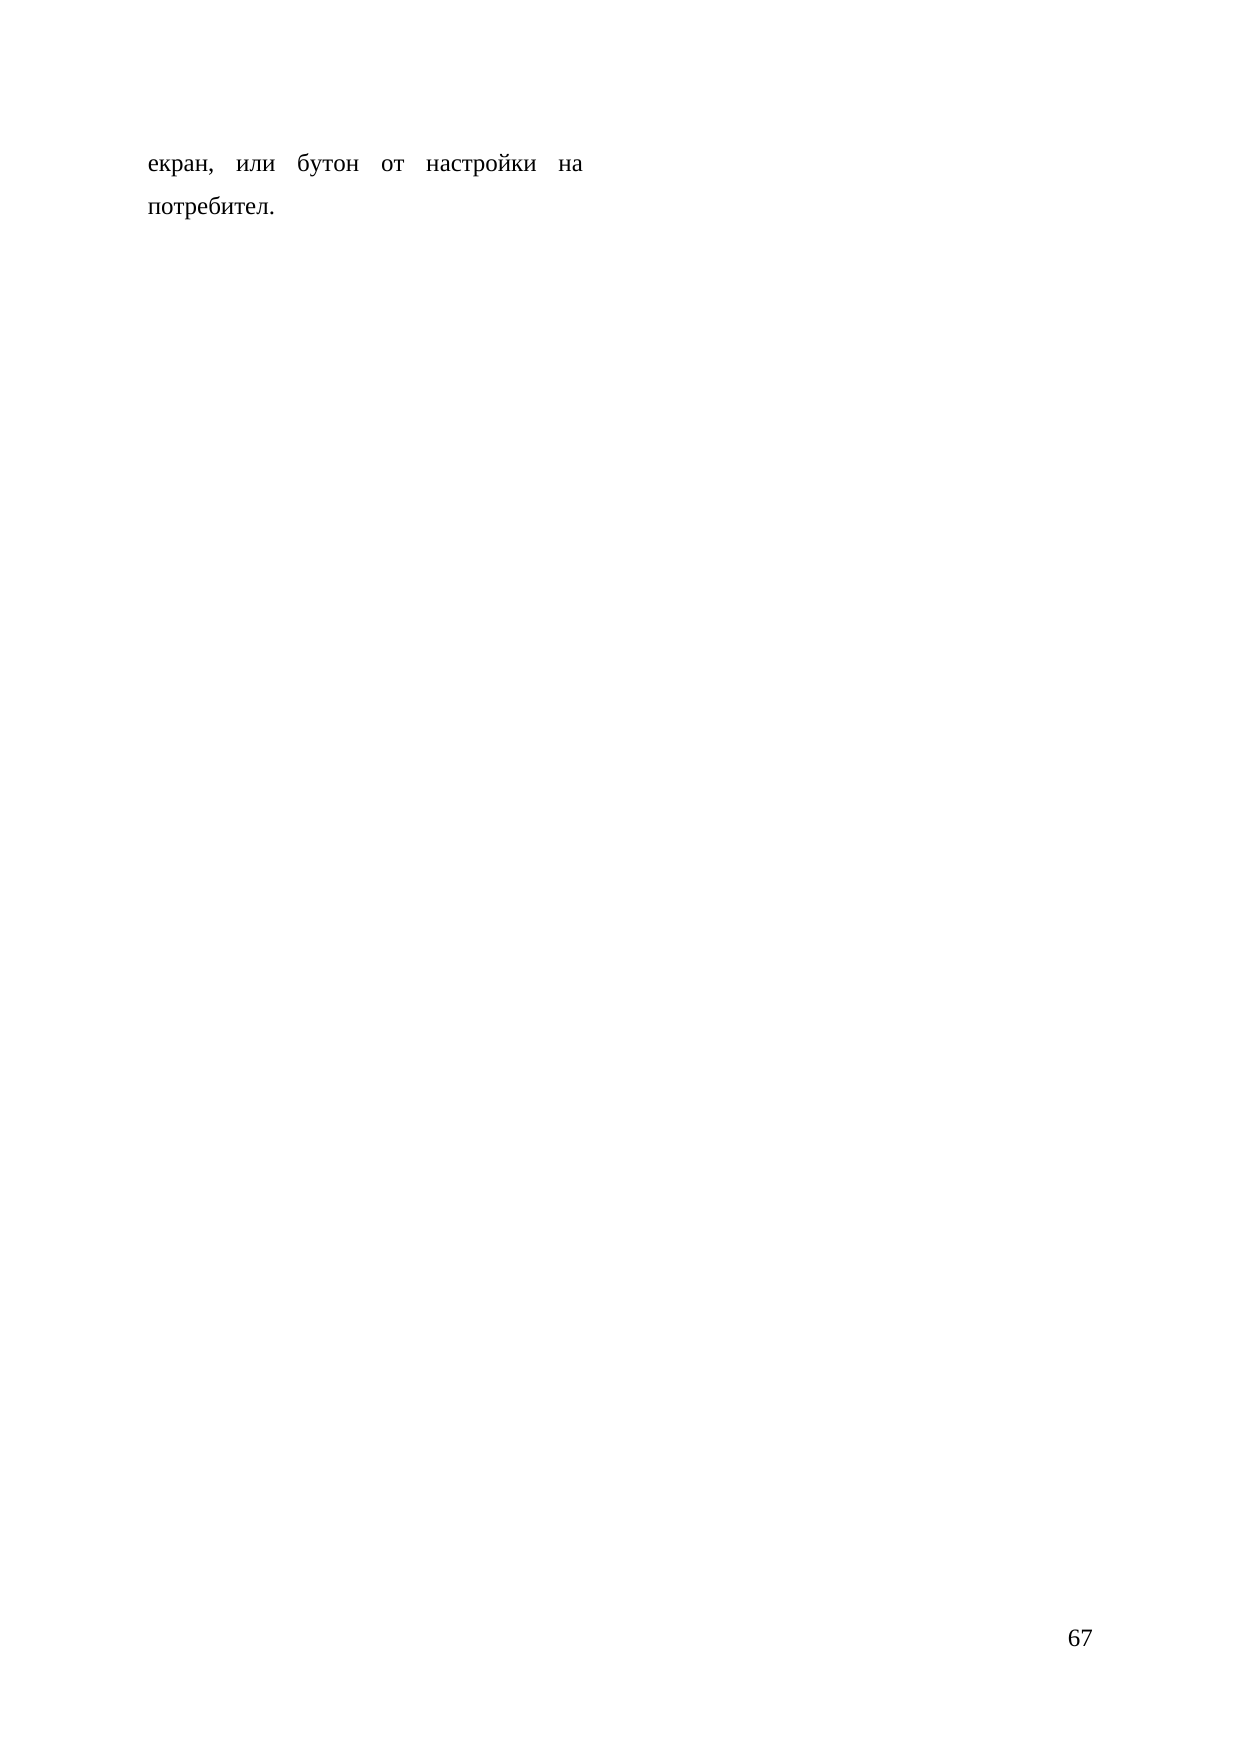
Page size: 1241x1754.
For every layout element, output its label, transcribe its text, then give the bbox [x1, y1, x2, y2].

text Екран, който се отваря при клик на икона за смяна на език от начален екран, или бутон от настройки на потребител. [148, 148, 583, 219]
